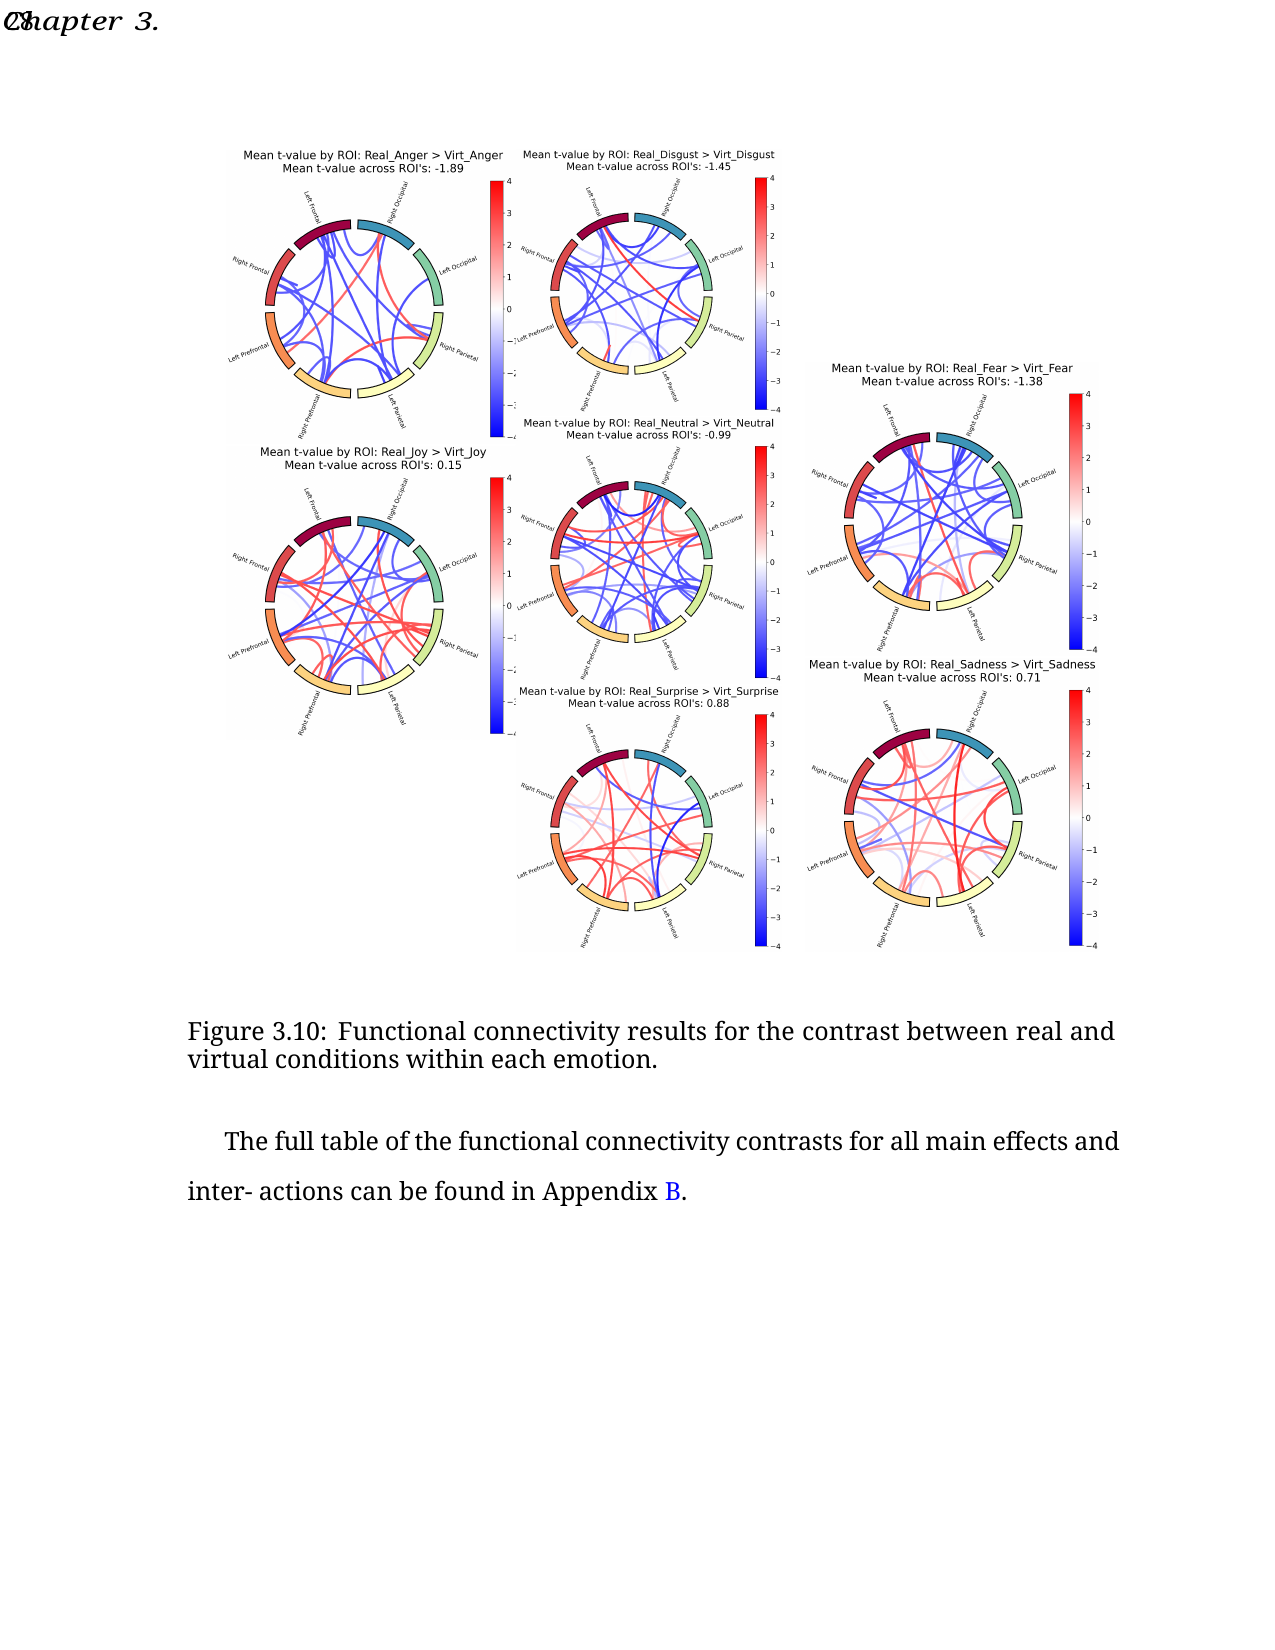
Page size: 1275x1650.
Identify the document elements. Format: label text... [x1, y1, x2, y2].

picture [805, 362, 1099, 952]
text Figure 3.10: Functional connectivity results for the contrast between real and virtual conditions within each emotion. [187, 1016, 1156, 1076]
picture [226, 149, 782, 952]
text The full table of the functional connectivity contrasts for all main effects and inter- actions can be found in Appendix B. [187, 1123, 1156, 1207]
